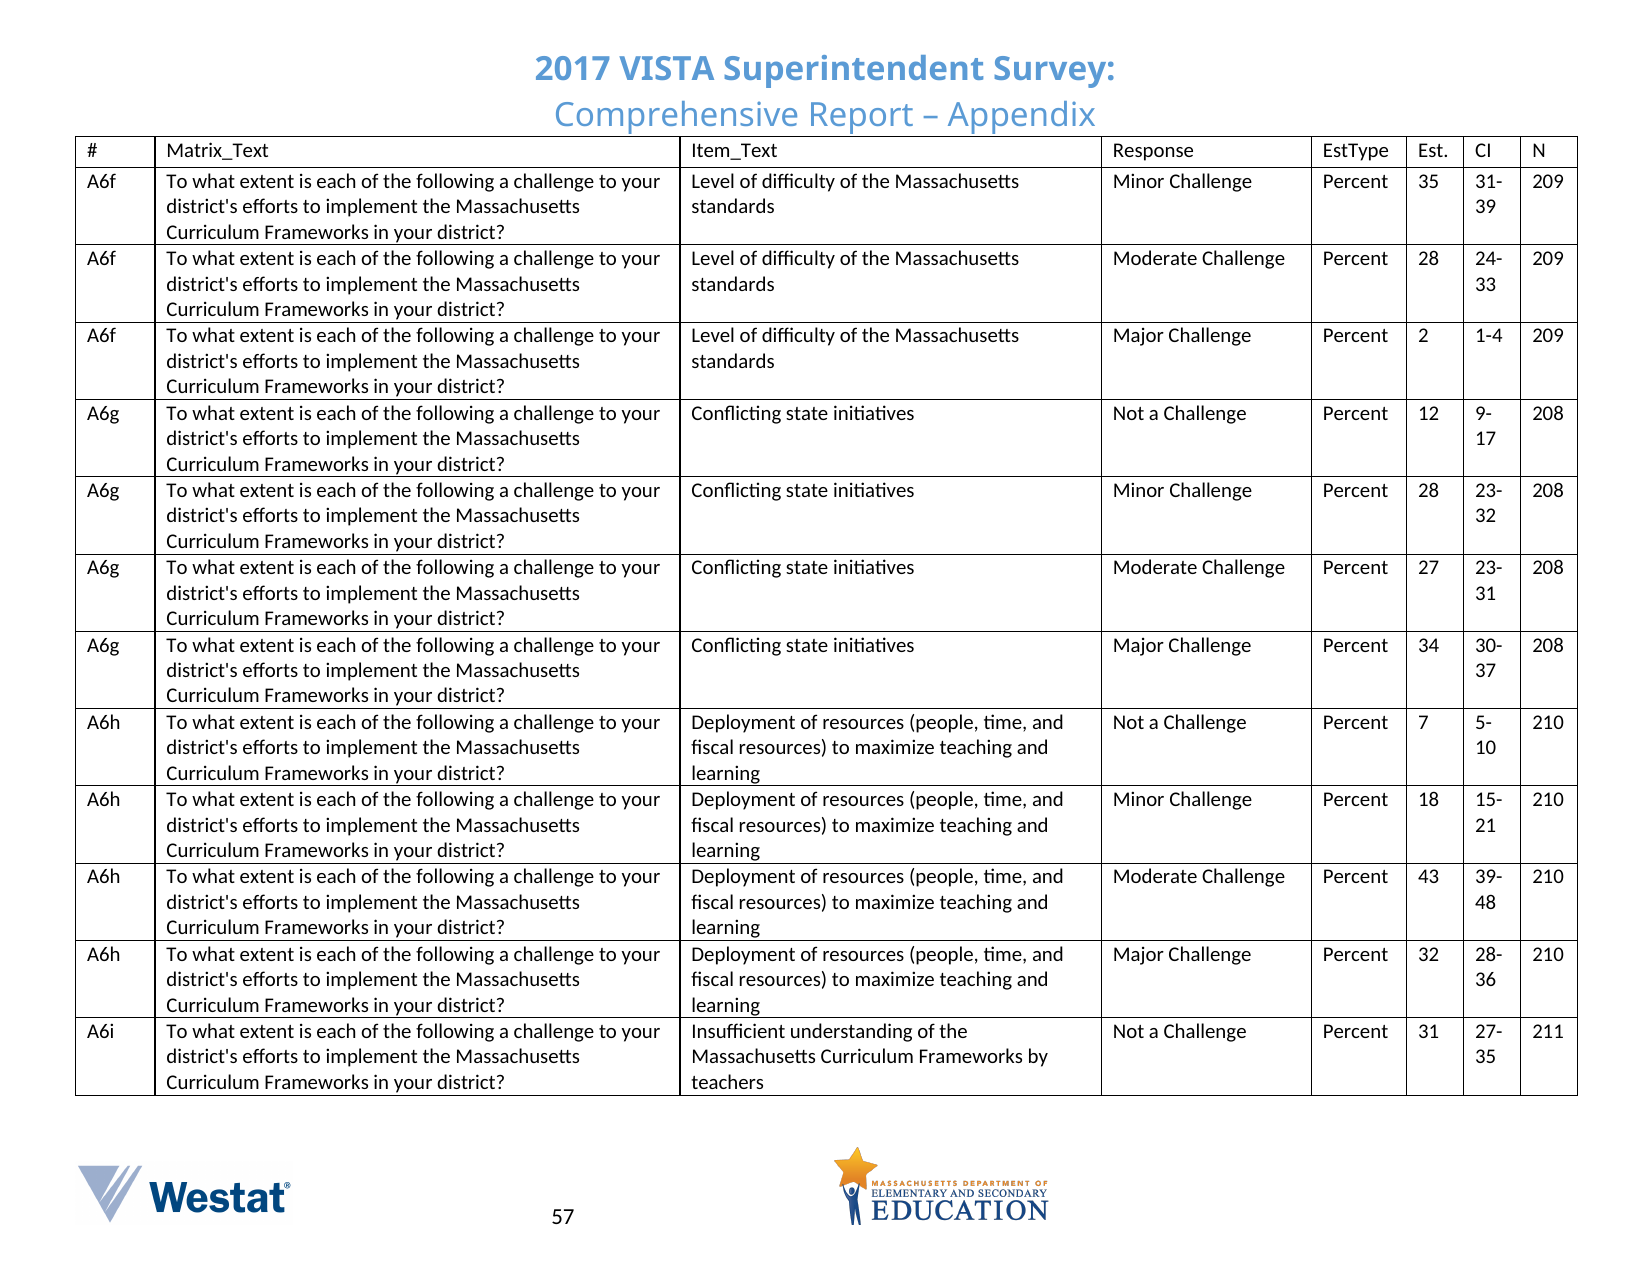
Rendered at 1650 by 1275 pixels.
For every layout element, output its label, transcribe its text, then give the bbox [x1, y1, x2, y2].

table_cell 43 [1407, 864, 1463, 940]
table_cell Conflicting state initiatives [681, 632, 1101, 708]
table_cell Level of difficulty of the Massachusetts standards [681, 323, 1101, 399]
table_cell Moderate Challenge [1102, 555, 1311, 631]
table_cell Deployment of resources (people, time, and fiscal resources) to maximize teaching and learning [681, 709, 1101, 785]
table_cell 211 [1521, 1018, 1577, 1094]
table_header CI [1464, 137, 1520, 167]
table_cell To what extent is each of the following a challenge to your district's efforts to implement the Massachusetts Curriculum Frameworks in your district? [156, 400, 679, 476]
table_header N [1521, 137, 1577, 167]
table_cell 34 [1407, 632, 1463, 708]
table_cell Conflicting state initiatives [681, 400, 1101, 476]
table_cell Percent [1312, 477, 1406, 553]
table_cell 30-37 [1464, 632, 1520, 708]
table_cell 208 [1521, 477, 1577, 553]
table_cell A6h [76, 864, 154, 940]
table_cell To what extent is each of the following a challenge to your district's efforts to implement the Massachusetts Curriculum Frameworks in your district? [156, 864, 679, 940]
table_cell Percent [1312, 400, 1406, 476]
table_cell To what extent is each of the following a challenge to your district's efforts to implement the Massachusetts Curriculum Frameworks in your district? [156, 632, 679, 708]
table_cell A6f [76, 245, 154, 322]
table_header Est. [1407, 137, 1463, 167]
table_cell Not a Challenge [1102, 709, 1311, 785]
table_cell Percent [1312, 632, 1406, 708]
table_cell 23-32 [1464, 477, 1520, 553]
table_cell 28 [1407, 245, 1463, 322]
table_cell 15-21 [1464, 786, 1520, 863]
table_cell A6h [76, 941, 154, 1017]
table_cell 9-17 [1464, 400, 1520, 476]
table_cell Insufficient understanding of the Massachusetts Curriculum Frameworks by teachers [681, 1018, 1101, 1094]
table_cell 28-36 [1464, 941, 1520, 1017]
table_cell A6h [76, 709, 154, 785]
table_cell 210 [1521, 941, 1577, 1017]
table_header Item_Text [681, 137, 1101, 167]
table_cell Percent [1312, 786, 1406, 863]
table_cell Deployment of resources (people, time, and fiscal resources) to maximize teaching and learning [681, 864, 1101, 940]
table_cell To what extent is each of the following a challenge to your district's efforts to implement the Massachusetts Curriculum Frameworks in your district? [156, 786, 679, 863]
table_cell Percent [1312, 941, 1406, 1017]
table_cell Conflicting state initiatives [681, 555, 1101, 631]
table_cell 12 [1407, 400, 1463, 476]
table_cell 208 [1521, 632, 1577, 708]
table_cell 39-48 [1464, 864, 1520, 940]
table_cell A6g [76, 632, 154, 708]
table_cell A6h [76, 786, 154, 863]
table_cell Deployment of resources (people, time, and fiscal resources) to maximize teaching and learning [681, 786, 1101, 863]
table_cell A6i [76, 1018, 154, 1094]
table_cell Not a Challenge [1102, 400, 1311, 476]
table_cell A6g [76, 477, 154, 553]
table_cell To what extent is each of the following a challenge to your district's efforts to implement the Massachusetts Curriculum Frameworks in your district? [156, 941, 679, 1017]
table_cell 35 [1407, 168, 1463, 244]
table_cell 24-33 [1464, 245, 1520, 322]
table_cell To what extent is each of the following a challenge to your district's efforts to implement the Massachusetts Curriculum Frameworks in your district? [156, 168, 679, 244]
table_cell A6f [76, 168, 154, 244]
table_cell Percent [1312, 245, 1406, 322]
table_cell A6g [76, 555, 154, 631]
table_cell 7 [1407, 709, 1463, 785]
table_cell 208 [1521, 400, 1577, 476]
table_cell 31-39 [1464, 168, 1520, 244]
table_cell 5-10 [1464, 709, 1520, 785]
table_cell To what extent is each of the following a challenge to your district's efforts to implement the Massachusetts Curriculum Frameworks in your district? [156, 245, 679, 322]
table_header EstType [1312, 137, 1406, 167]
table_cell 1-4 [1464, 323, 1520, 399]
table_cell To what extent is each of the following a challenge to your district's efforts to implement the Massachusetts Curriculum Frameworks in your district? [156, 477, 679, 553]
table_cell Percent [1312, 1018, 1406, 1094]
table_cell Level of difficulty of the Massachusetts standards [681, 168, 1101, 244]
table_cell Moderate Challenge [1102, 864, 1311, 940]
table_cell Minor Challenge [1102, 168, 1311, 244]
table_cell To what extent is each of the following a challenge to your district's efforts to implement the Massachusetts Curriculum Frameworks in your district? [156, 1018, 679, 1094]
table_header Matrix_Text [156, 137, 679, 167]
table_cell A6f [76, 323, 154, 399]
table_cell 210 [1521, 864, 1577, 940]
table_cell 210 [1521, 786, 1577, 863]
table_cell 31 [1407, 1018, 1463, 1094]
table_cell 23-31 [1464, 555, 1520, 631]
table_cell To what extent is each of the following a challenge to your district's efforts to implement the Massachusetts Curriculum Frameworks in your district? [156, 555, 679, 631]
table_cell A6g [76, 400, 154, 476]
table_cell 27 [1407, 555, 1463, 631]
table_cell 28 [1407, 477, 1463, 553]
table_cell Percent [1312, 323, 1406, 399]
table_cell Deployment of resources (people, time, and fiscal resources) to maximize teaching and learning [681, 941, 1101, 1017]
table_cell Major Challenge [1102, 323, 1311, 399]
table_cell 209 [1521, 245, 1577, 322]
table_header # [76, 137, 154, 167]
table_cell 32 [1407, 941, 1463, 1017]
picture [75, 1161, 293, 1225]
table_cell 209 [1521, 168, 1577, 244]
table_cell 210 [1521, 709, 1577, 785]
table_cell Percent [1312, 709, 1406, 785]
table_cell 18 [1407, 786, 1463, 863]
table_cell Moderate Challenge [1102, 245, 1311, 322]
table_cell 27-35 [1464, 1018, 1520, 1094]
table_cell 209 [1521, 323, 1577, 399]
picture [832, 1140, 1050, 1225]
table_cell Not a Challenge [1102, 1018, 1311, 1094]
table_cell Conflicting state initiatives [681, 477, 1101, 553]
table_cell To what extent is each of the following a challenge to your district's efforts to implement the Massachusetts Curriculum Frameworks in your district? [156, 709, 679, 785]
table_header Response [1102, 137, 1311, 167]
table_cell Major Challenge [1102, 632, 1311, 708]
table_cell Percent [1312, 864, 1406, 940]
table_cell Percent [1312, 555, 1406, 631]
table_cell Percent [1312, 168, 1406, 244]
table_cell 208 [1521, 555, 1577, 631]
table_cell Major Challenge [1102, 941, 1311, 1017]
table_cell Minor Challenge [1102, 477, 1311, 553]
table_cell Minor Challenge [1102, 786, 1311, 863]
table_cell Level of difficulty of the Massachusetts standards [681, 245, 1101, 322]
table_cell 2 [1407, 323, 1463, 399]
table_cell To what extent is each of the following a challenge to your district's efforts to implement the Massachusetts Curriculum Frameworks in your district? [156, 323, 679, 399]
